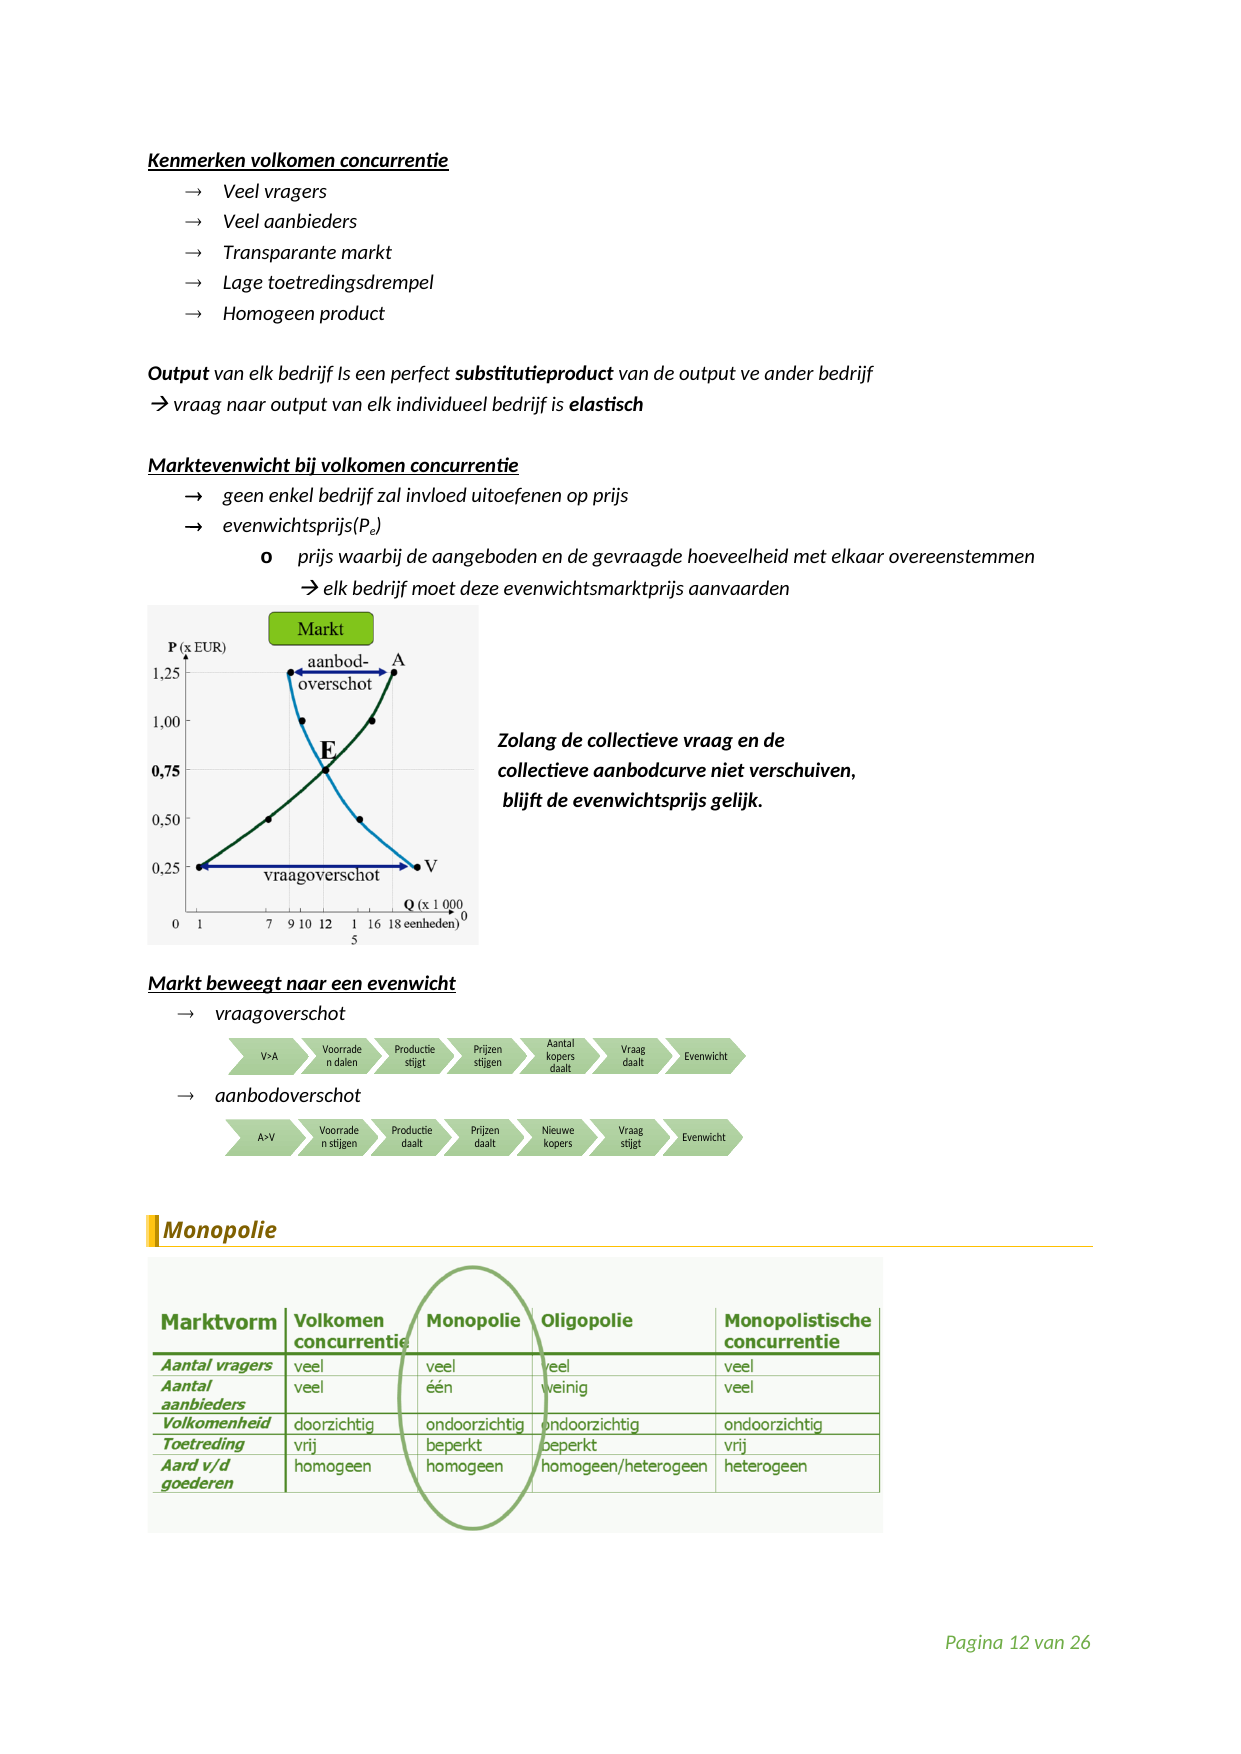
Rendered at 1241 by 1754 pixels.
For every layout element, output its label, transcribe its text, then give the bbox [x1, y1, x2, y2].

list Veel vragers [185, 178, 1093, 203]
text collectieve aanbodcurve niet verschuiven, [479, 757, 1093, 783]
list Lage toetredingsdrempel [185, 269, 1093, 295]
subtitle Monopolie [146, 1214, 1093, 1246]
list geen enkel bedrijf zal invloed uitoefenen op prijs [185, 482, 1093, 508]
picture [147, 605, 479, 945]
text Zolang de collectieve vraag en de [479, 727, 1093, 752]
text Markt beweegt naar een evenwicht [148, 970, 1093, 996]
list elk bedrijf moet deze evenwichtsmarktprijs aanvaarden [298, 575, 1093, 600]
text vraag naar output van elk individueel bedrijf is elastisch [148, 391, 1093, 416]
list aanbodoverschot [177, 1082, 1093, 1107]
text Kenmerken volkomen concurrentie [148, 148, 1093, 173]
list Veel aanbieders [185, 208, 1093, 234]
list evenwichtsprijs(Pe) [185, 513, 1093, 538]
list Transparante markt [185, 239, 1093, 264]
text Output van elk bedrijf Is een perfect substitutieproduct van de output ve ander bedrijf [148, 361, 1093, 386]
text blijft de evenwichtsprijs gelijk. [479, 788, 1093, 813]
text Marktevenwicht bij volkomen concurrentie [148, 452, 1093, 477]
list vraagoverschot [177, 1001, 1093, 1026]
list prijs waarbij de aangeboden en de gevraagde hoeveelheid met elkaar overeenstemmen [260, 543, 1093, 569]
list Homogeen product [185, 300, 1093, 325]
